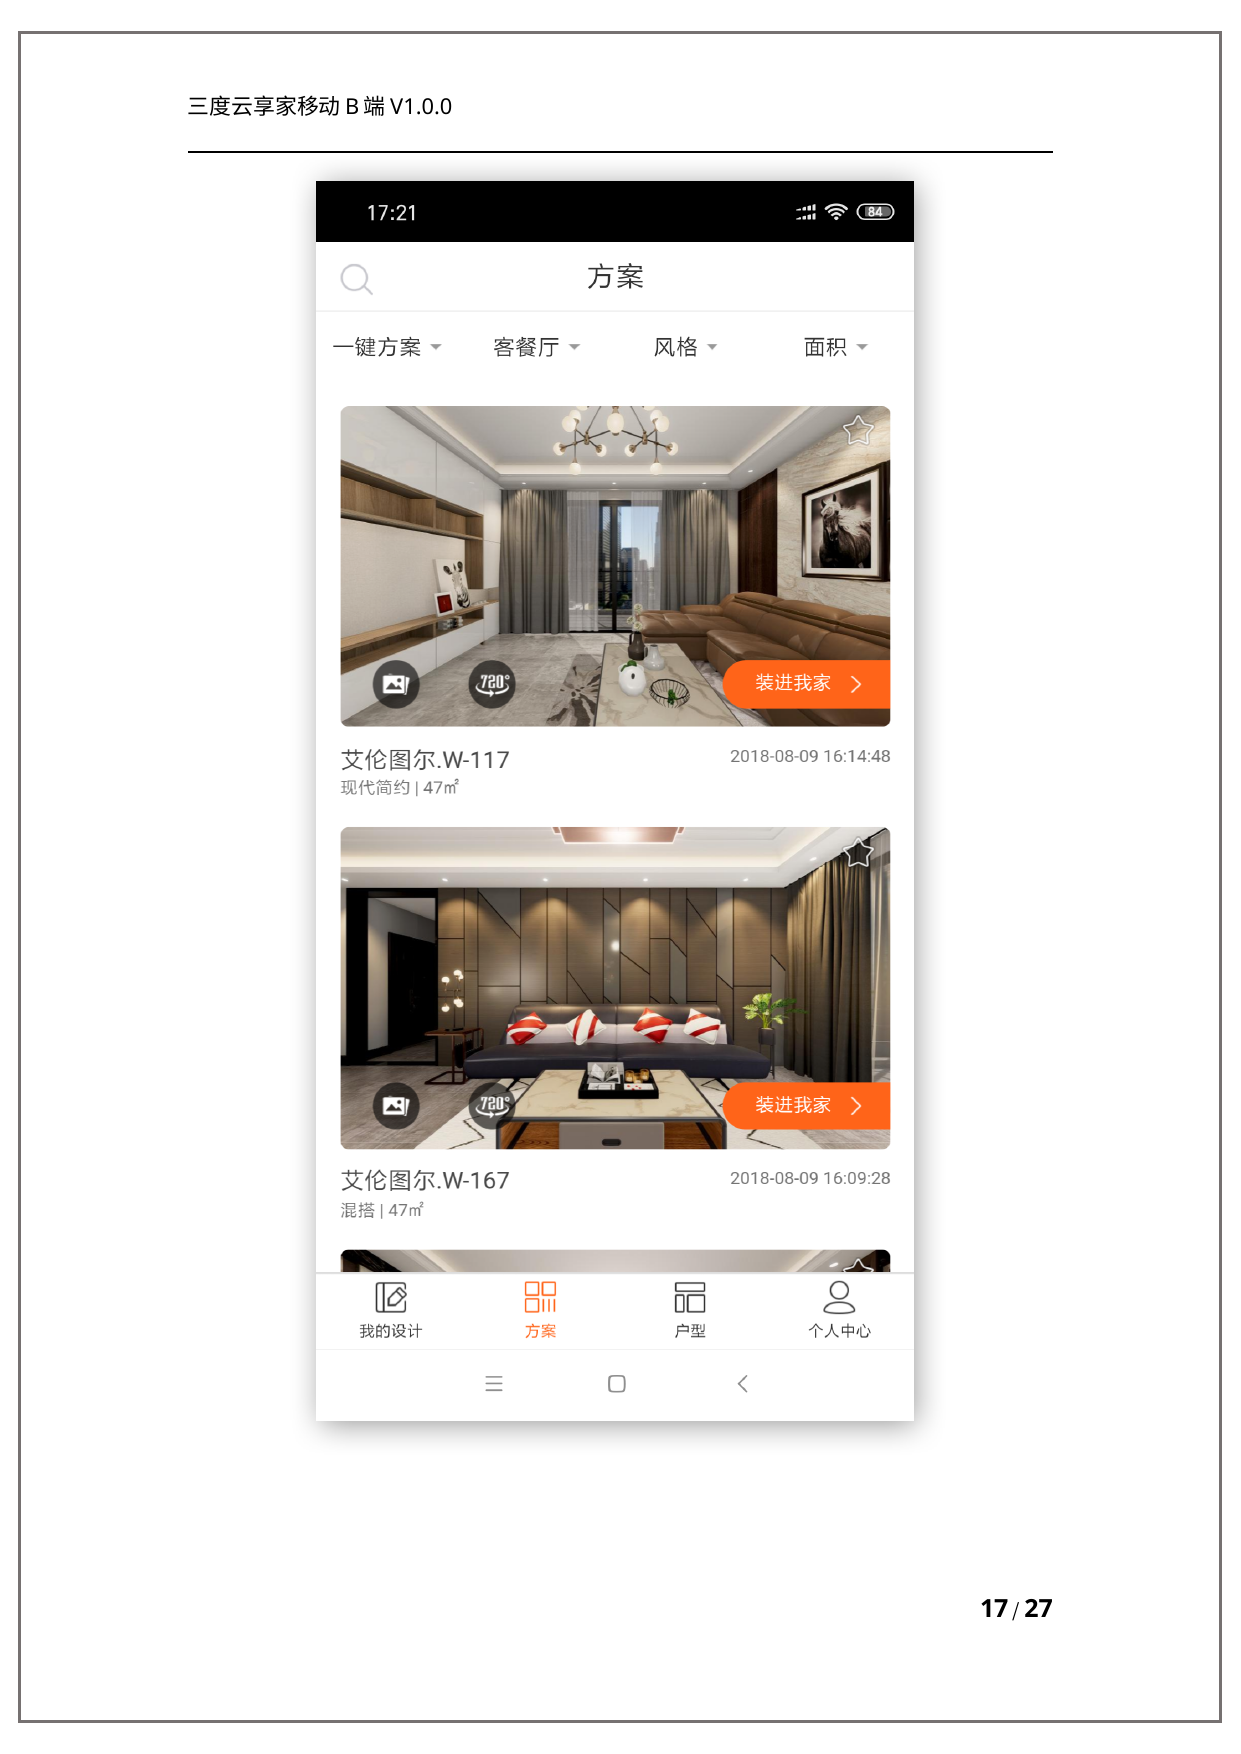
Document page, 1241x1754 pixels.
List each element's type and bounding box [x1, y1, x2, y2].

picture [316, 181, 914, 1421]
